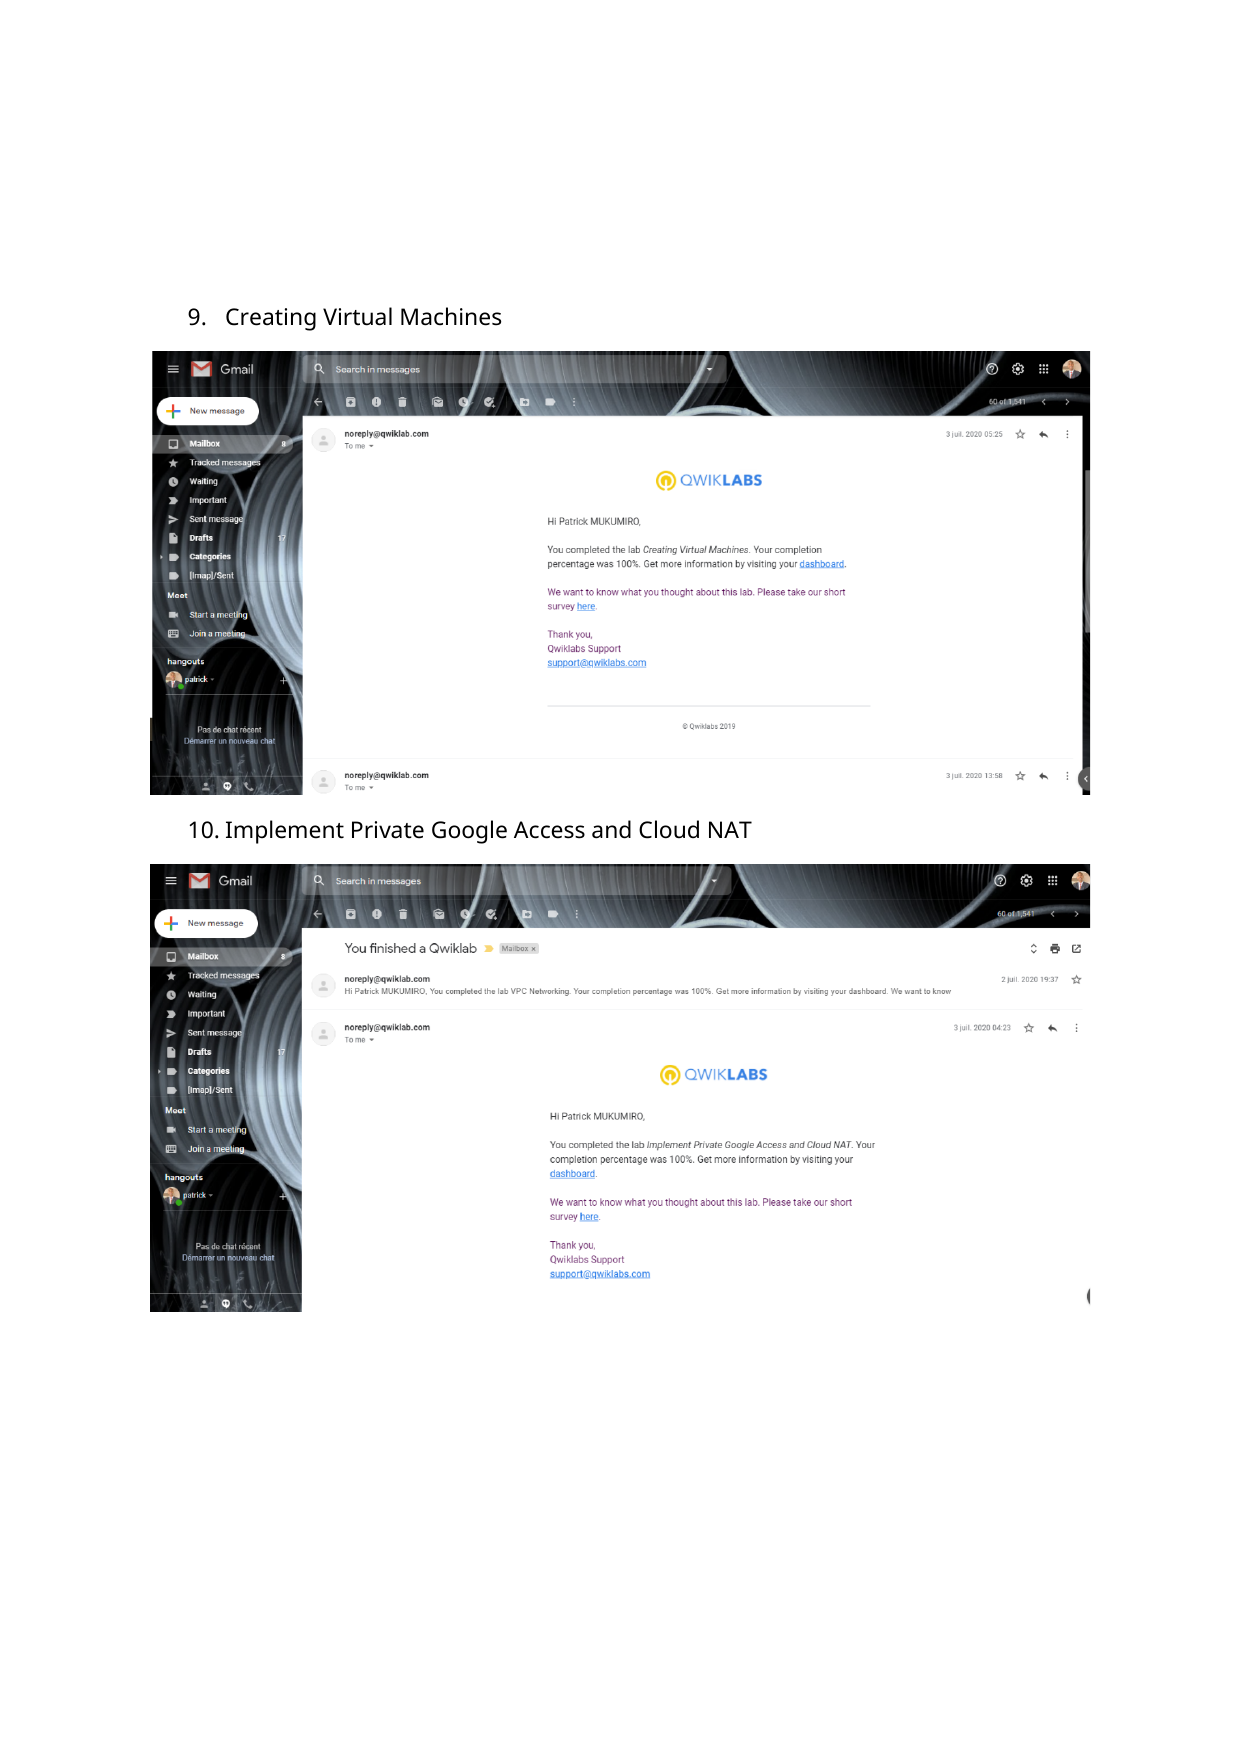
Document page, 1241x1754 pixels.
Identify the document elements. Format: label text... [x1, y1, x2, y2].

picture [150, 864, 1091, 1312]
picture [150, 351, 1091, 795]
list Creating Virtual Machines [187, 301, 1090, 332]
list Implement Private Google Access and Cloud NAT [187, 814, 1090, 845]
